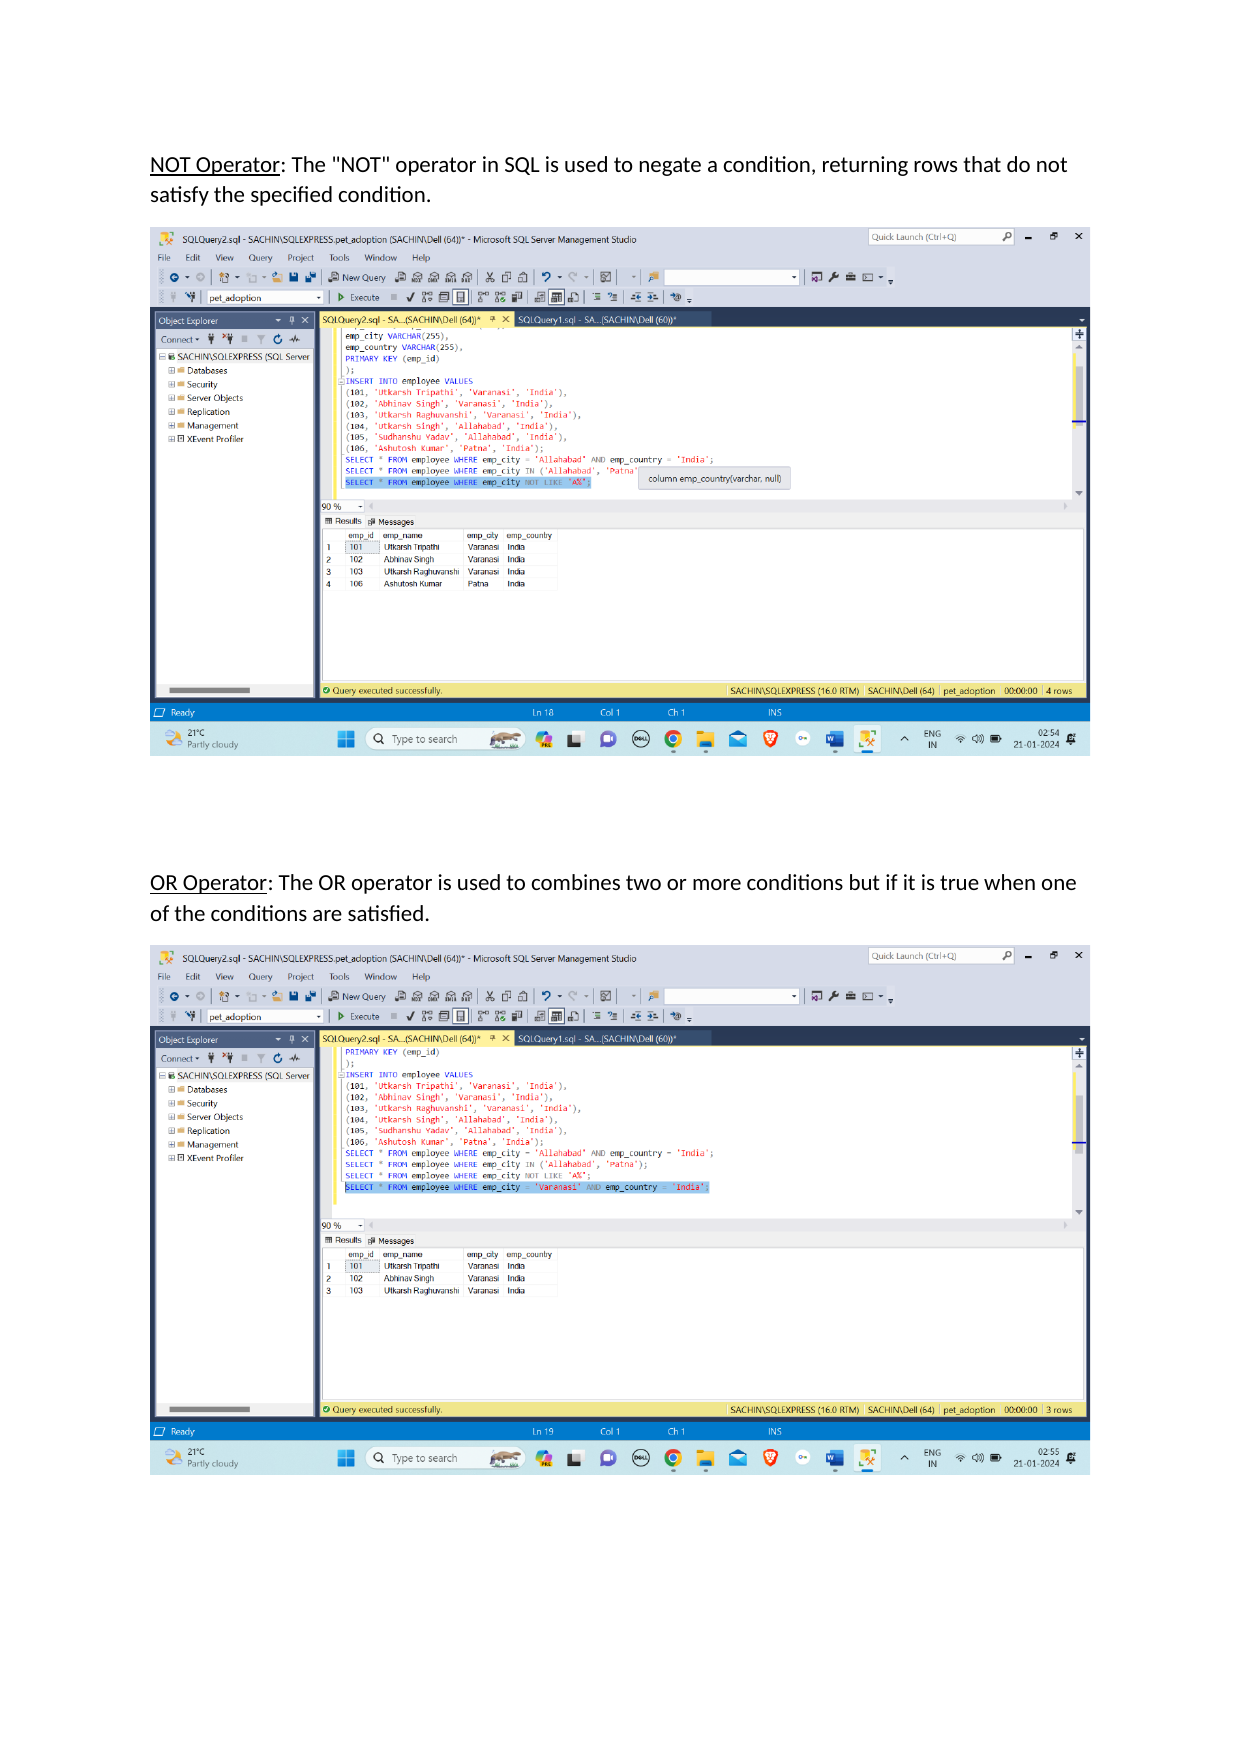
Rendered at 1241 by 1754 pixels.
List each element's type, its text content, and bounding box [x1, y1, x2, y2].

picture [150, 945, 1091, 1475]
picture [150, 227, 1091, 756]
text OR Operator: The OR operator is used to combines two or more conditions but if it is true when one of the conditions are satisfied. [150, 868, 1090, 927]
text NOT Operator: The "NOT" operator in SQL is used to negate a condition, returning rows that do not satisfy the specified condition. [150, 150, 1090, 208]
